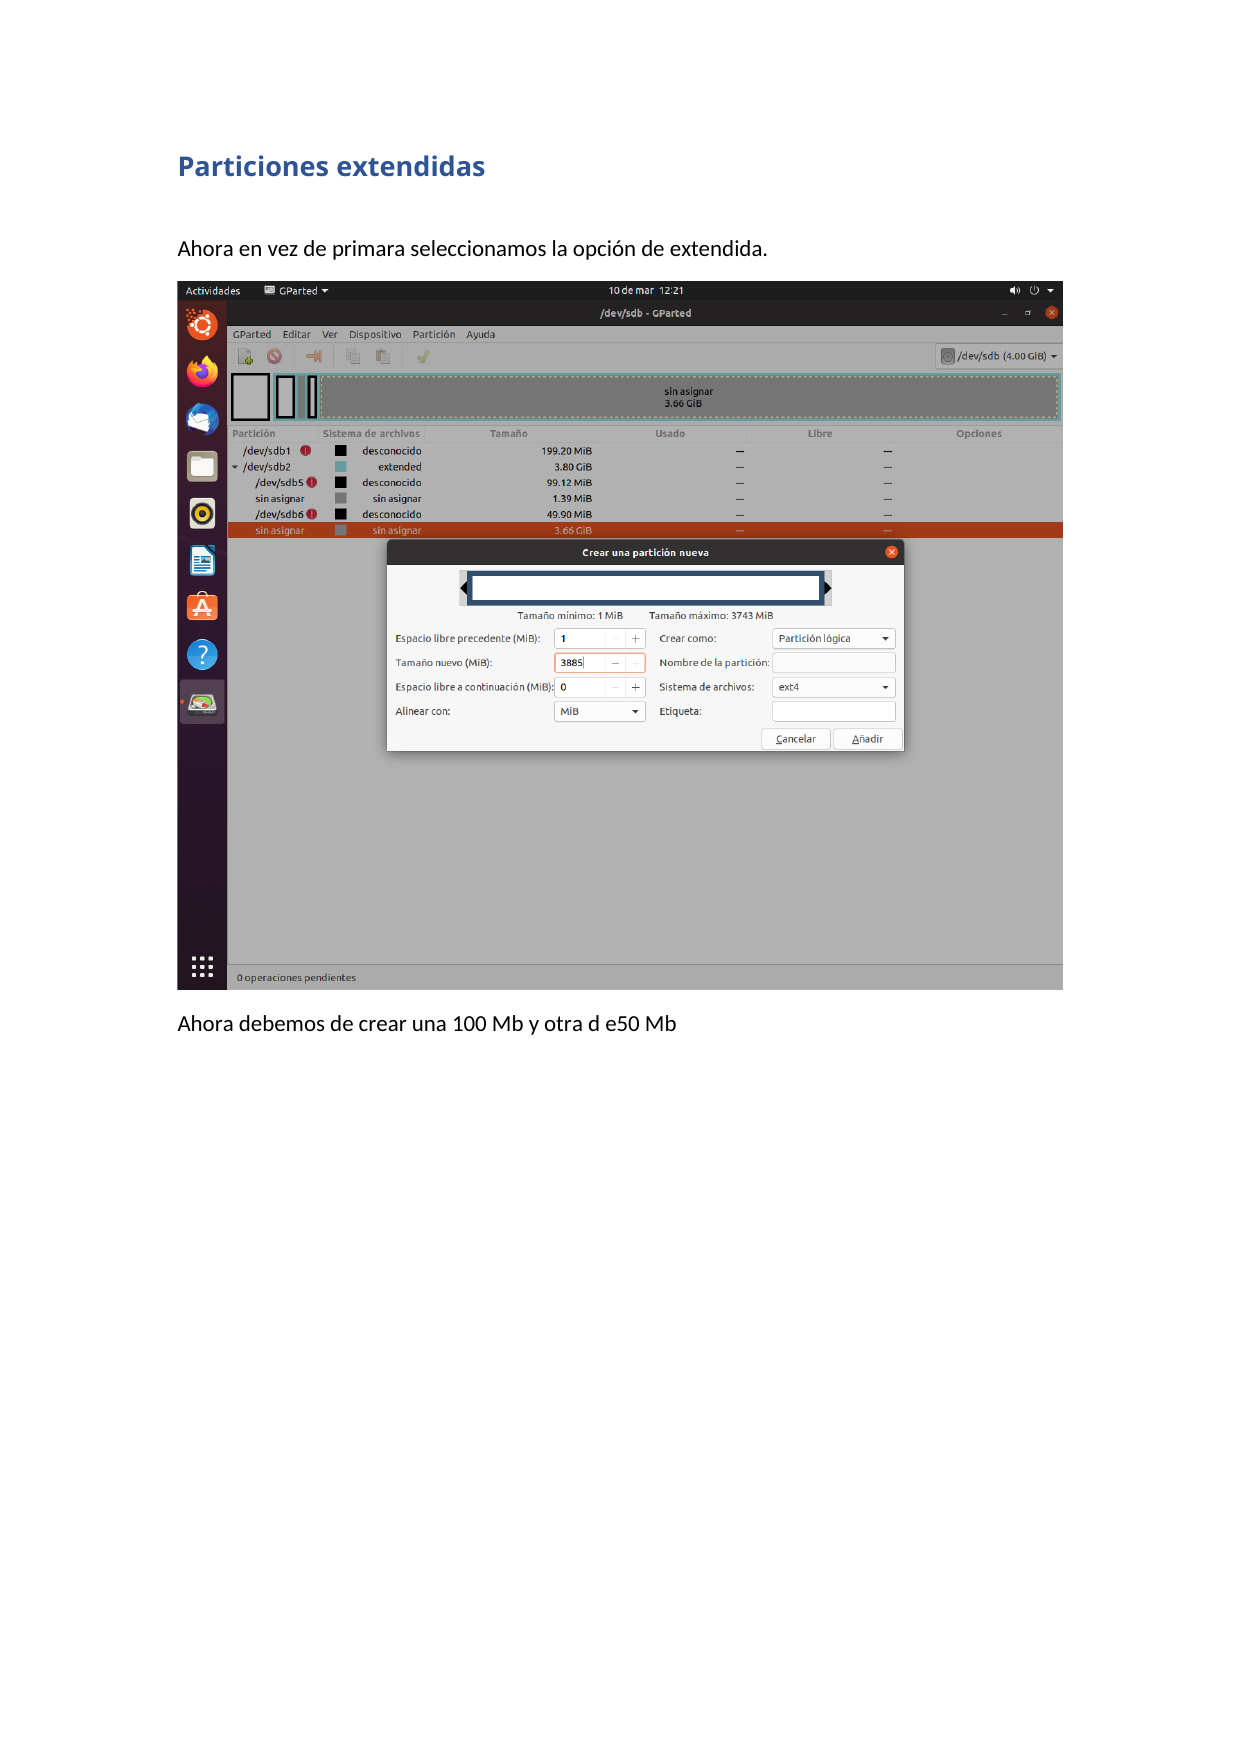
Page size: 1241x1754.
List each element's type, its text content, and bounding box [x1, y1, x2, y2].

subtitle Particiones extendidas [177, 148, 1063, 184]
picture [177, 281, 1063, 990]
text Ahora en vez de primara seleccionamos la opción de extendida. [177, 234, 1063, 262]
text Ahora debemos de crear una 100 Mb y otra d e50 Mb [177, 1009, 1063, 1037]
